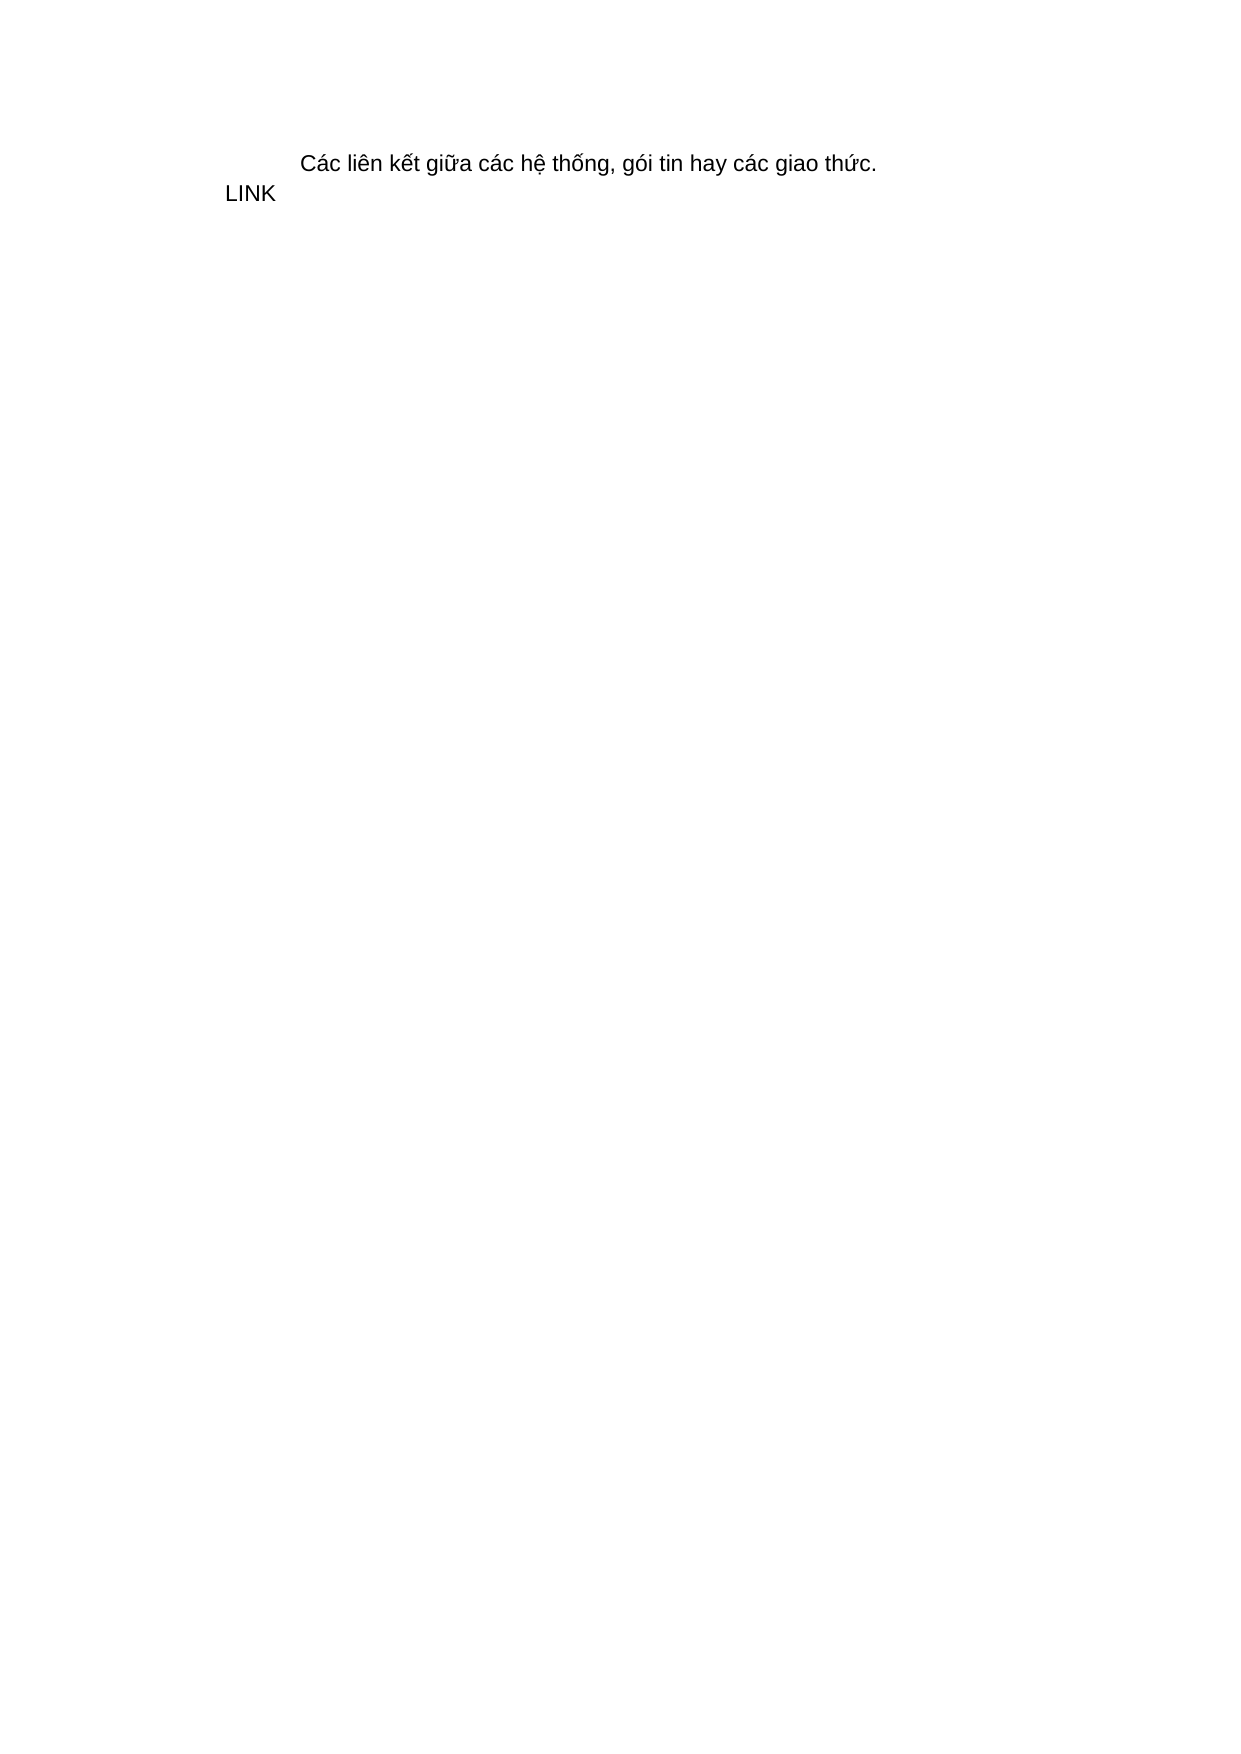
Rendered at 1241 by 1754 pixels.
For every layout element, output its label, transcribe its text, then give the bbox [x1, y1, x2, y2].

text LINK [150, 180, 1090, 207]
text Các liên kết giữa các hệ thống, gói tin hay các giao thức. [150, 150, 1090, 176]
